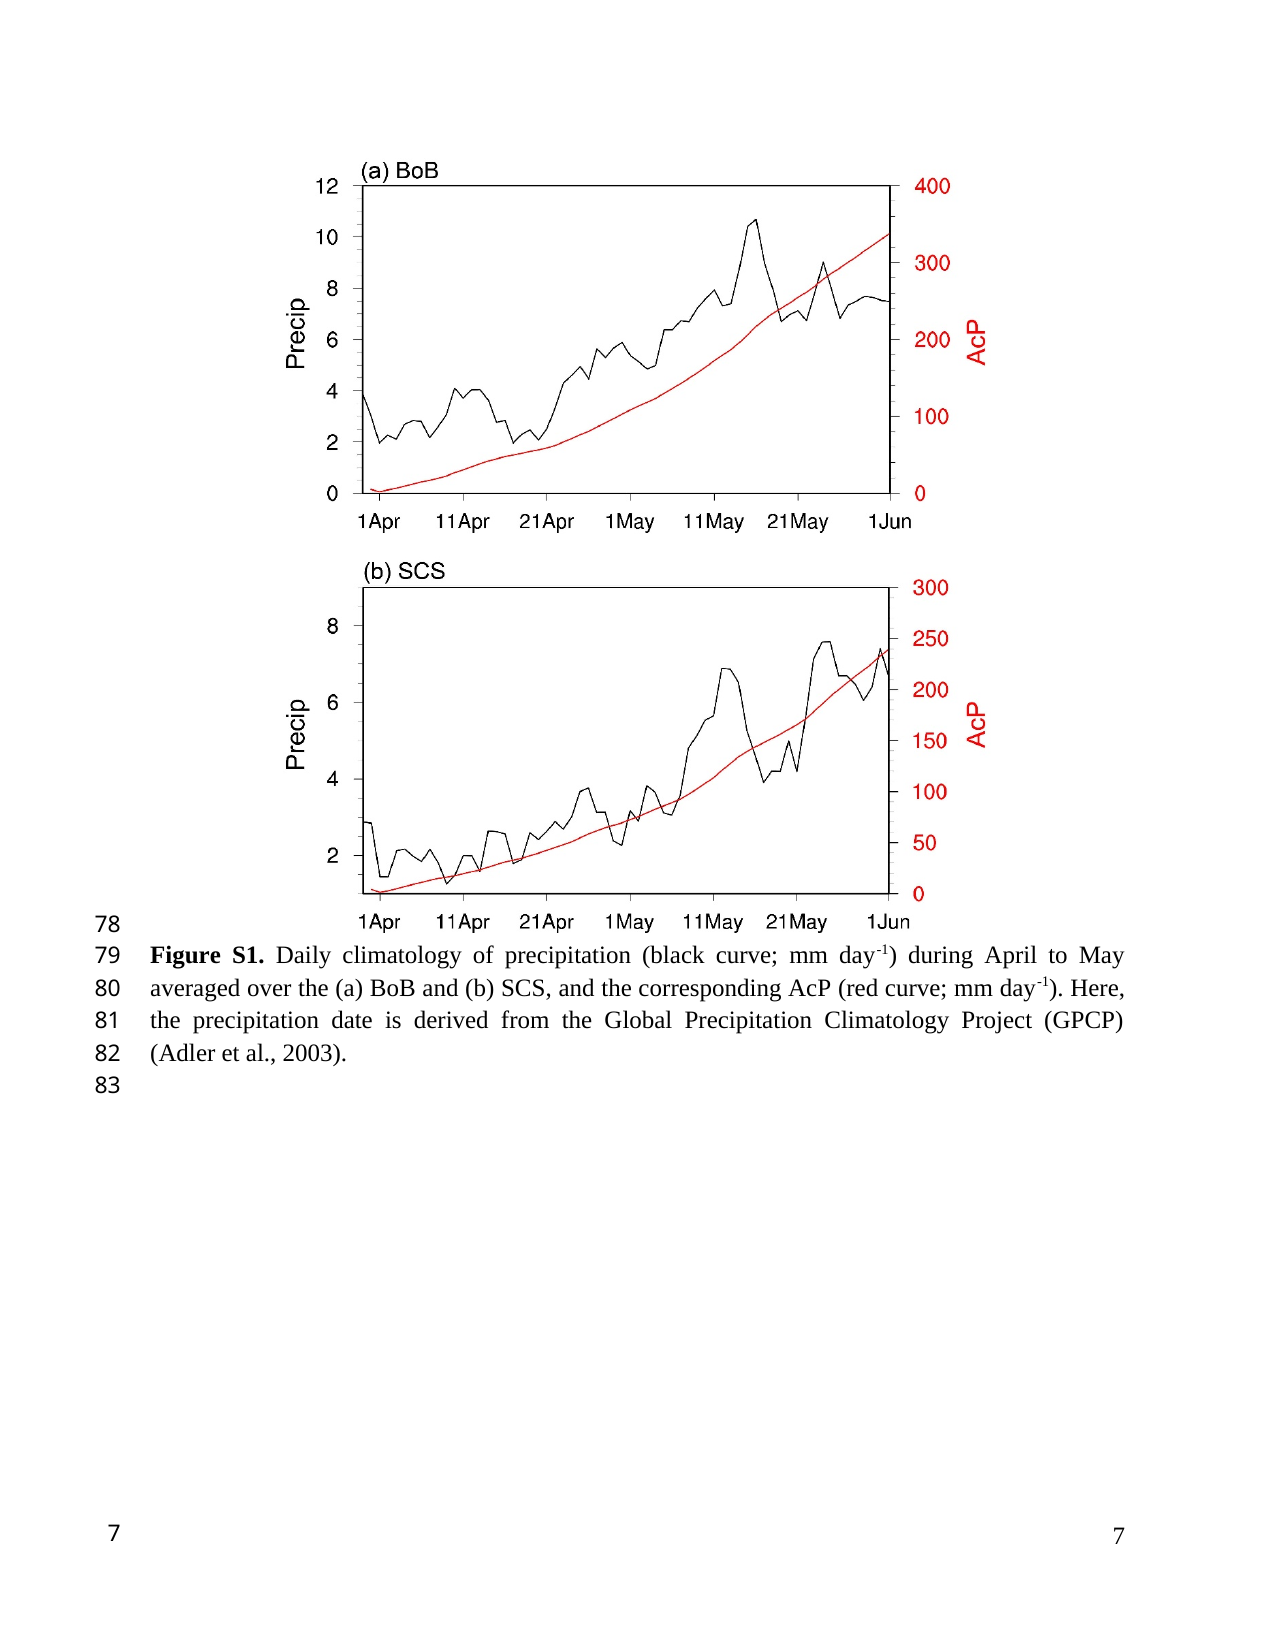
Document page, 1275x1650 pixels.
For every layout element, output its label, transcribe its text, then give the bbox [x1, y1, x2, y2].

picture [282, 158, 993, 933]
text Figure S1. Daily climatology of precipitation (black curve; mm day-1) during April to May averaged over the (a) BoB and (b) SCS, and the corresponding AcP (red curve; mm day-1). Here, the precipitation date is derived from the Global Precipitation Climatology Project (GPCP) (Adler et al., 2003). [150, 939, 1125, 1069]
